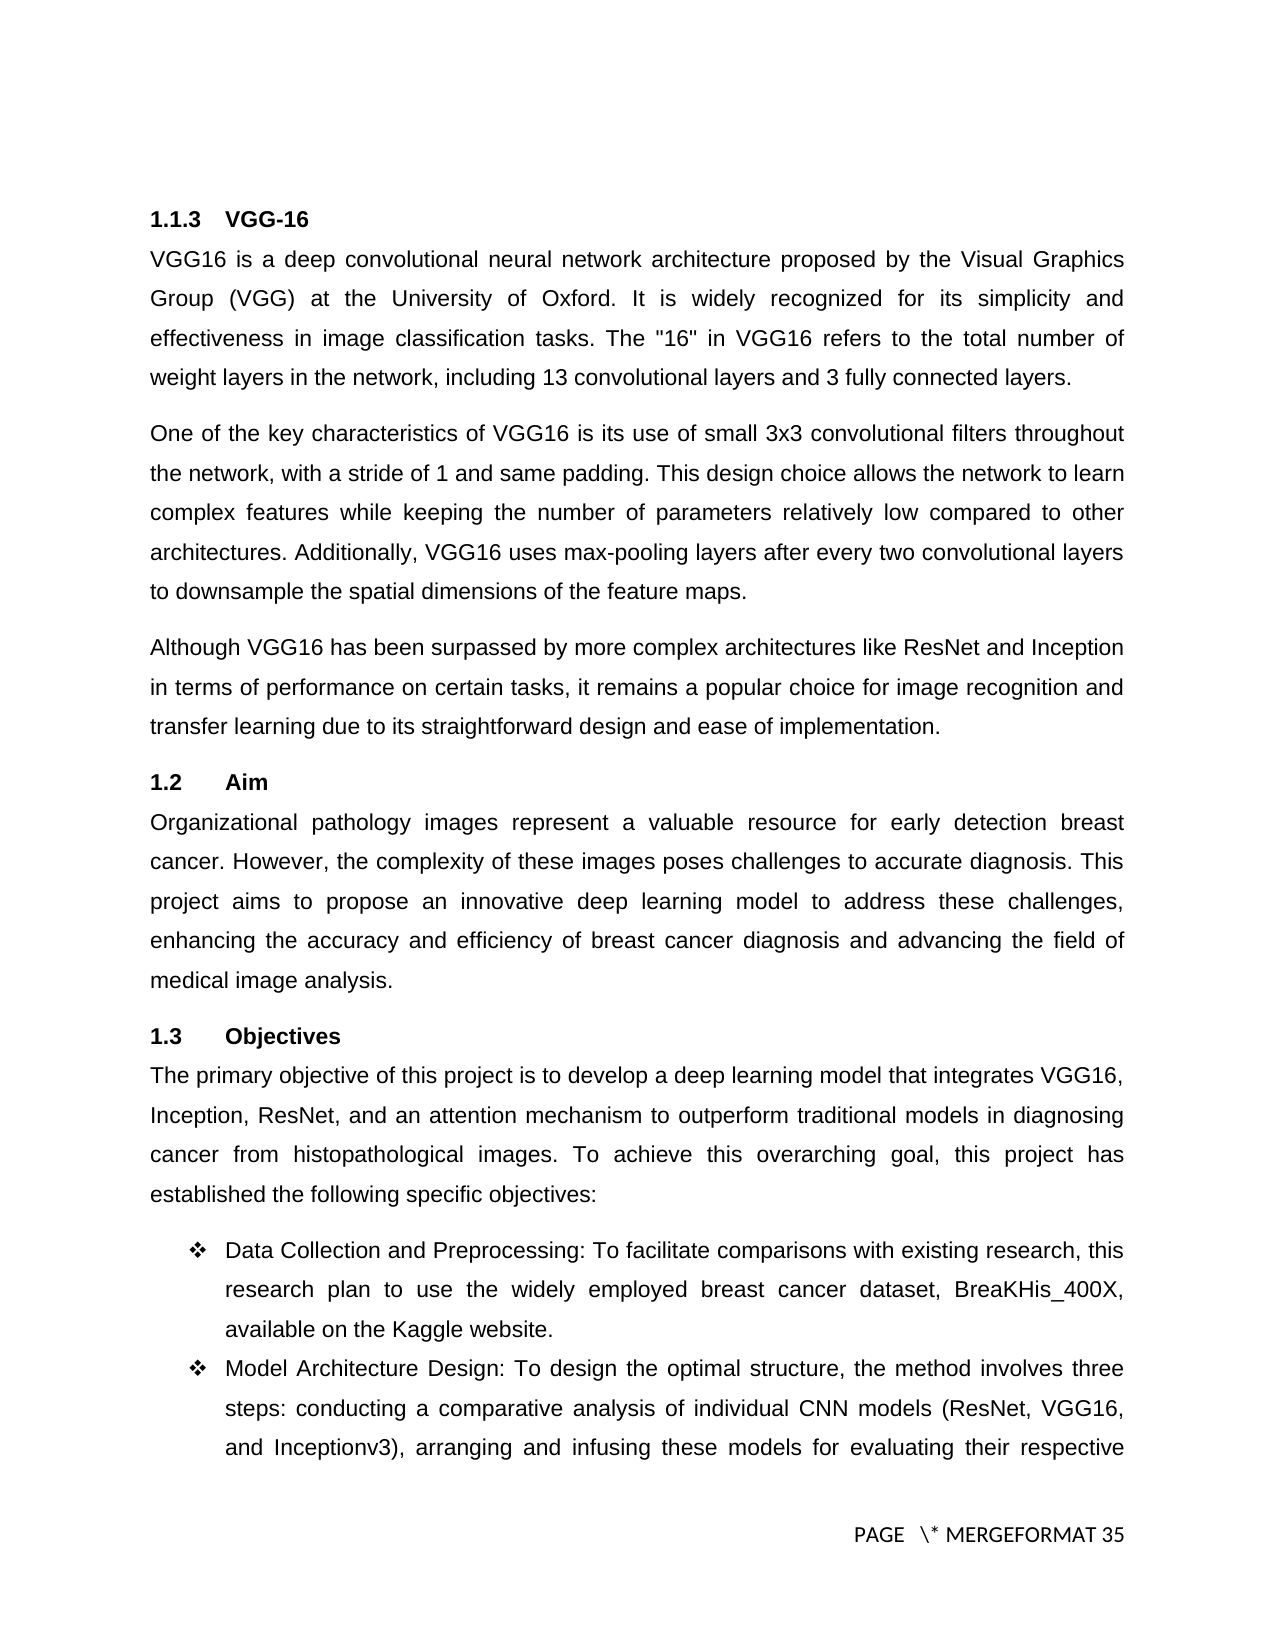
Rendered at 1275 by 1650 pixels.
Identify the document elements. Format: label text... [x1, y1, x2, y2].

text Organizational pathology images represent a valuable resource for early detection breast cancer. However, the complexity of these images poses challenges to accurate diagnosis. This project aims to propose an innovative deep learning model to address these challenges, enhancing the accuracy and efficiency of breast cancer diagnosis and advancing the field of medical image analysis. [150, 809, 1125, 993]
subtitle VGG-16 [150, 206, 1125, 232]
subtitle Aim [150, 769, 1125, 796]
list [187, 1355, 1125, 1461]
subtitle Objectives [150, 1023, 1125, 1049]
text Although VGG16 has been surpassed by more complex architectures like ResNet and Inception in terms of performance on certain tasks, it remains a popular choice for image recognition and transfer learning due to its straightforward design and ease of implementation. [150, 634, 1125, 739]
text One of the key characteristics of VGG16 is its use of small 3x3 convolutional filters throughout the network, with a stride of 1 and same padding. This design choice allows the network to learn complex features while keeping the number of parameters relatively low compared to other architectures. Additionally, VGG16 uses max-pooling layers after every two convolutional layers to downsample the spatial dimensions of the feature maps. [150, 420, 1125, 604]
list Data Collection and Preprocessing: To facilitate comparisons with existing research, this research plan to use the widely employed breast cancer dataset, BreaKHis_400X, available on the Kaggle website. [187, 1237, 1125, 1342]
text VGG16 is a deep convolutional neural network architecture proposed by the Visual Graphics Group (VGG) at the University of Oxford. It is widely recognized for its simplicity and effectiveness in image classification tasks. The "16" in VGG16 refers to the total number of weight layers in the network, including 13 convolutional layers and 3 fully connected layers. [150, 246, 1125, 390]
text The primary objective of this project is to develop a deep learning model that integrates VGG16, Inception, ResNet, and an attention mechanism to outperform traditional models in diagnosing cancer from histopathological images. To achieve this overarching goal, this project has established the following specific objectives: [150, 1062, 1125, 1207]
